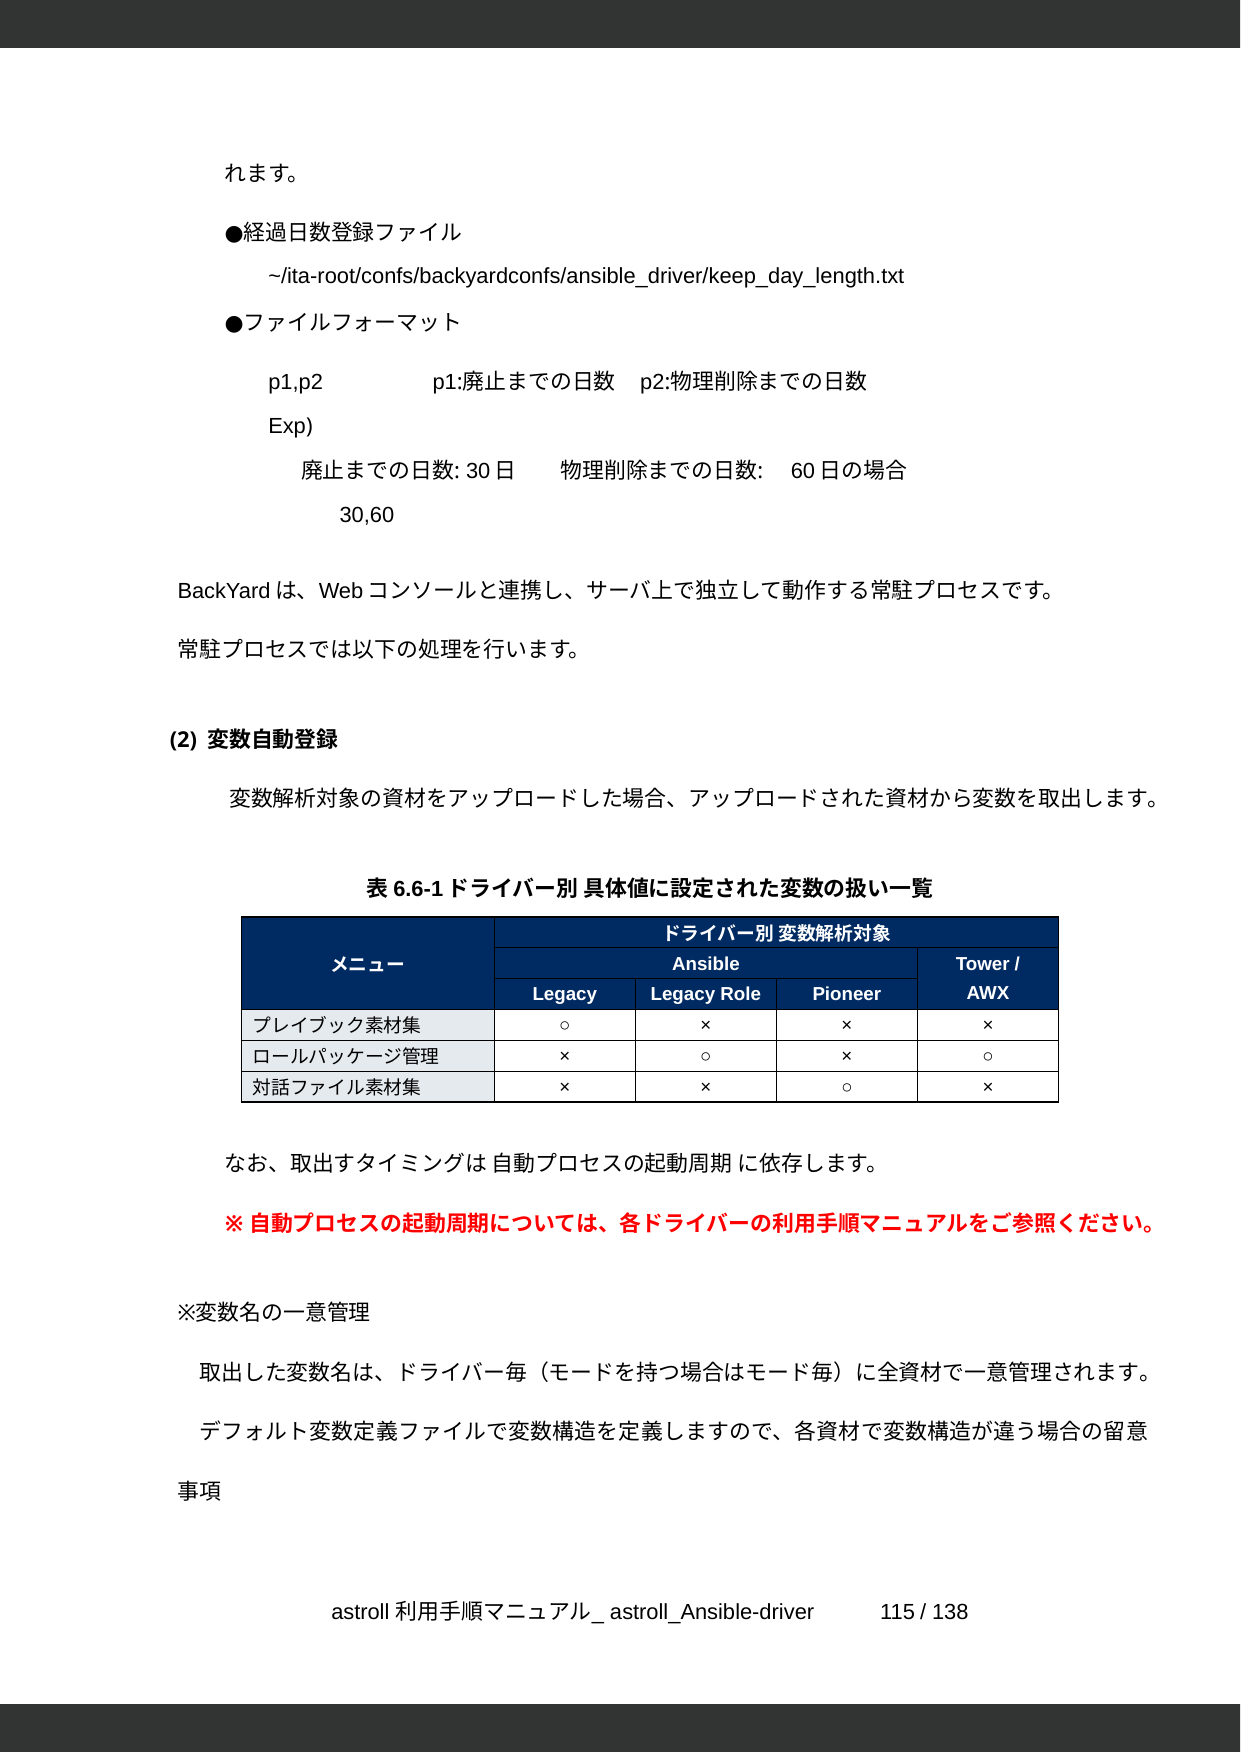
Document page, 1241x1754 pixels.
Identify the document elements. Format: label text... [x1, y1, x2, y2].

text 表 6.6-1ドライバー別 具体値に設定された変数の扱い一覧 [148, 857, 1152, 916]
text ●ファイルフォーマット [148, 291, 1152, 350]
table_cell × [495, 1041, 635, 1071]
table_cell Legacy Role [636, 979, 776, 1009]
table_cell × [918, 1010, 1058, 1040]
text ※ 自動プロセスの起動周期については、各ドライバーの利用手順マニュアルをご参照ください。 [148, 1192, 1152, 1251]
text 常駐プロセスでは以下の処理を行います。 [177, 618, 1152, 678]
table_cell ○ [495, 1010, 635, 1040]
text BackYardは、Webコンソールと連携し、サーバ上で独立して動作する常駐プロセスです。 [177, 559, 1152, 618]
table_cell × [918, 1072, 1058, 1101]
table_cell 対話ファイル素材集 [242, 1072, 494, 1101]
text デフォルト変数定義ファイルで変数構造を定義しますので、各資材で変数構造が違う場合の留意事項 [177, 1400, 1152, 1519]
table_header ドライバー別 変数解析対象 [495, 918, 1058, 947]
table_cell Tower / AWX [918, 948, 1058, 1009]
table_cell × [495, 1072, 635, 1101]
table_cell Legacy [495, 979, 635, 1009]
picture [0, 0, 1241, 48]
text 取出した変数名は、ドライバー毎（モードを持つ場合はモード毎）に全資材で一意管理されます。 [177, 1341, 1152, 1400]
table_cell ○ [636, 1041, 776, 1071]
text ※変数名の一意管理 [177, 1281, 1152, 1341]
table_cell × [777, 1041, 917, 1071]
table_header メニュー [242, 918, 494, 1009]
list 変数自動登録 [169, 708, 1152, 767]
table_cell Ansible [495, 948, 917, 978]
table_cell × [777, 1010, 917, 1040]
table_cell Pioneer [777, 979, 917, 1009]
table_cell ロールパッケージ管理 [242, 1041, 494, 1071]
text p1,p2 p1:廃止までの日数 p2:物理削除までの日数 [148, 350, 1152, 410]
table_cell ○ [918, 1041, 1058, 1071]
text ●経過日数登録ファイル [148, 201, 1152, 261]
text なお、取出すタイミングは 自動プロセスの起動周期 に依存します。 [148, 1132, 1152, 1192]
text 30,60 [148, 499, 1152, 529]
list 変数解析対象の資材をアップロードした場合、アップロードされた資材から変数を取出します。 [207, 767, 1152, 827]
table_cell × [636, 1010, 776, 1040]
text ~/ita-root/confs/backyardconfs/ansible_driver/keep_day_length.txt [148, 261, 1152, 291]
table_cell プレイブック素材集 [242, 1010, 494, 1040]
table_cell × [636, 1072, 776, 1101]
text れます。 [148, 142, 1152, 201]
table_cell ○ [777, 1072, 917, 1101]
text Exp) [148, 410, 1152, 440]
picture [0, 1704, 1241, 1752]
text 廃止までの日数: 30日 物理削除までの日数: 60日の場合 [148, 440, 1152, 499]
